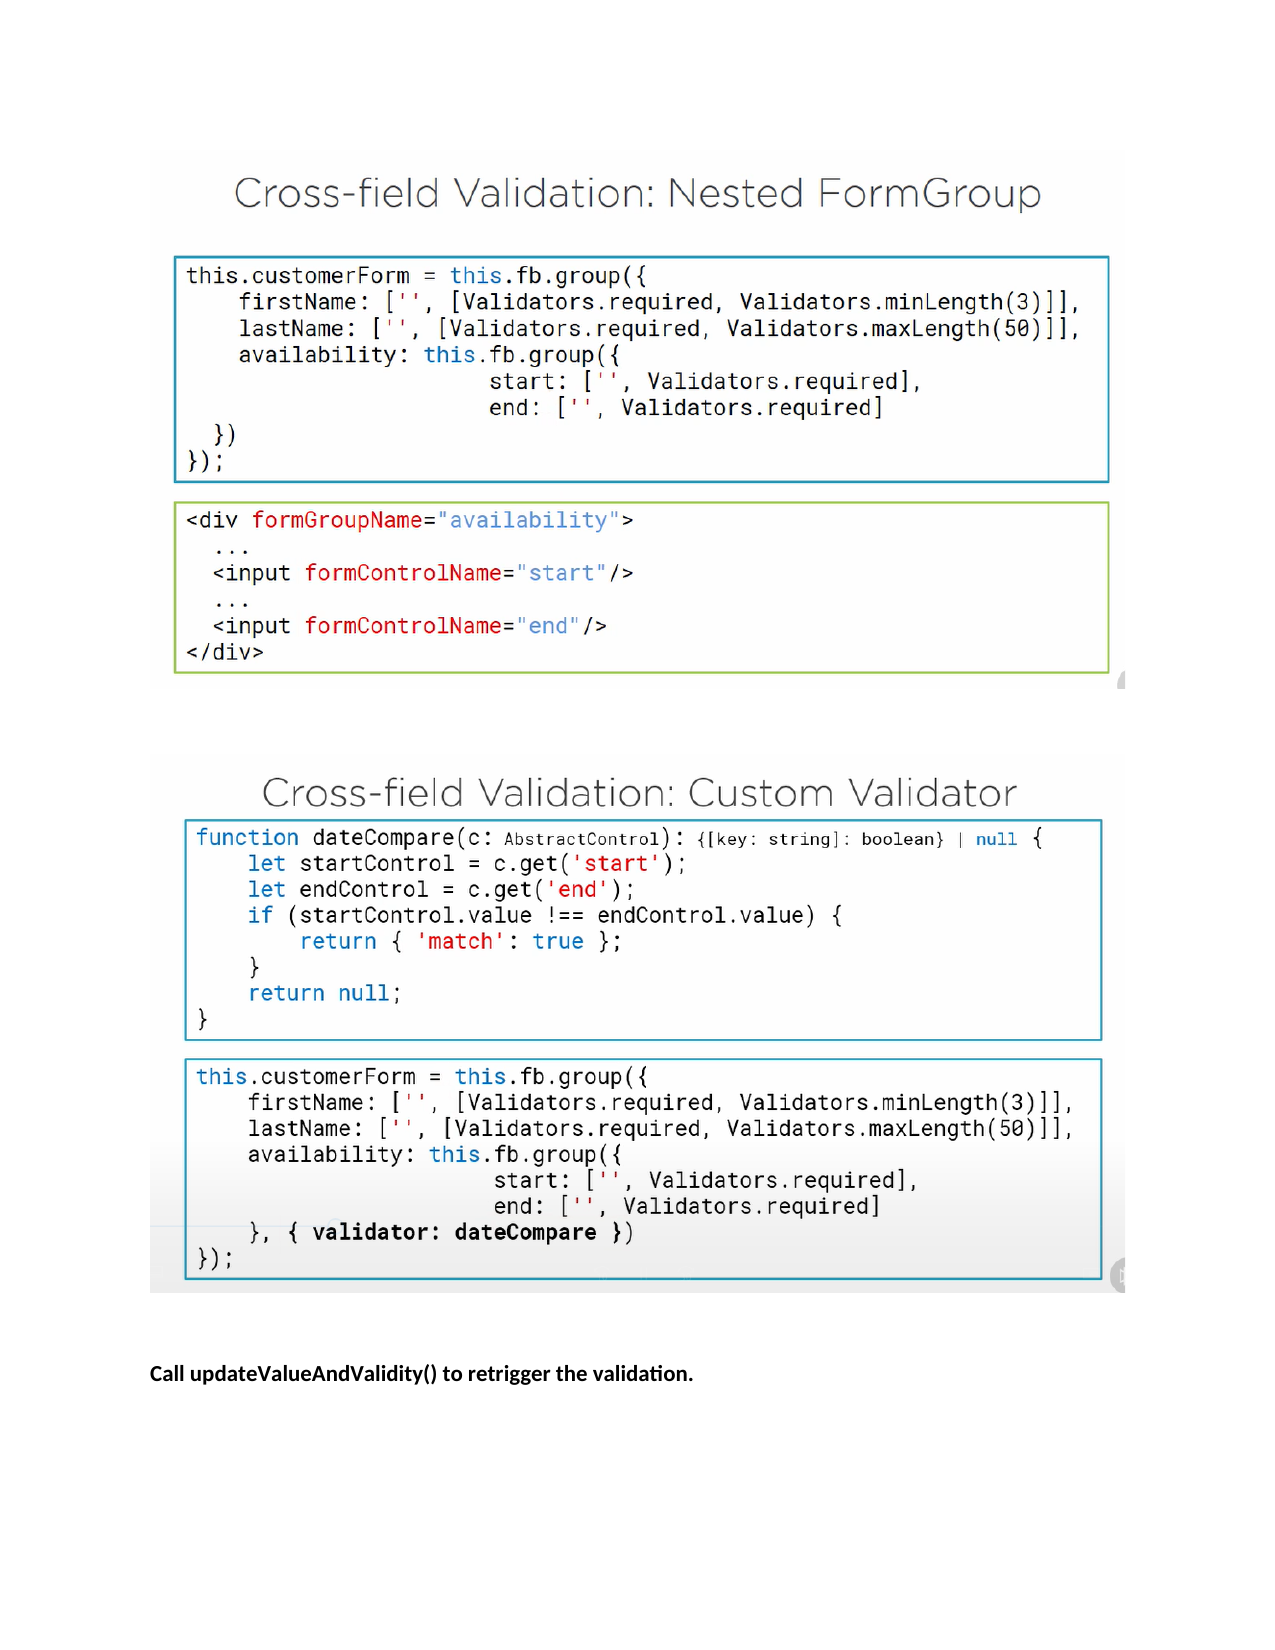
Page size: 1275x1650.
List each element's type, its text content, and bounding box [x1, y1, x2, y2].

picture [150, 150, 1125, 689]
picture [150, 754, 1125, 1293]
text Call updateValueAndValidity() to retrigger the validation. [150, 1359, 1125, 1387]
